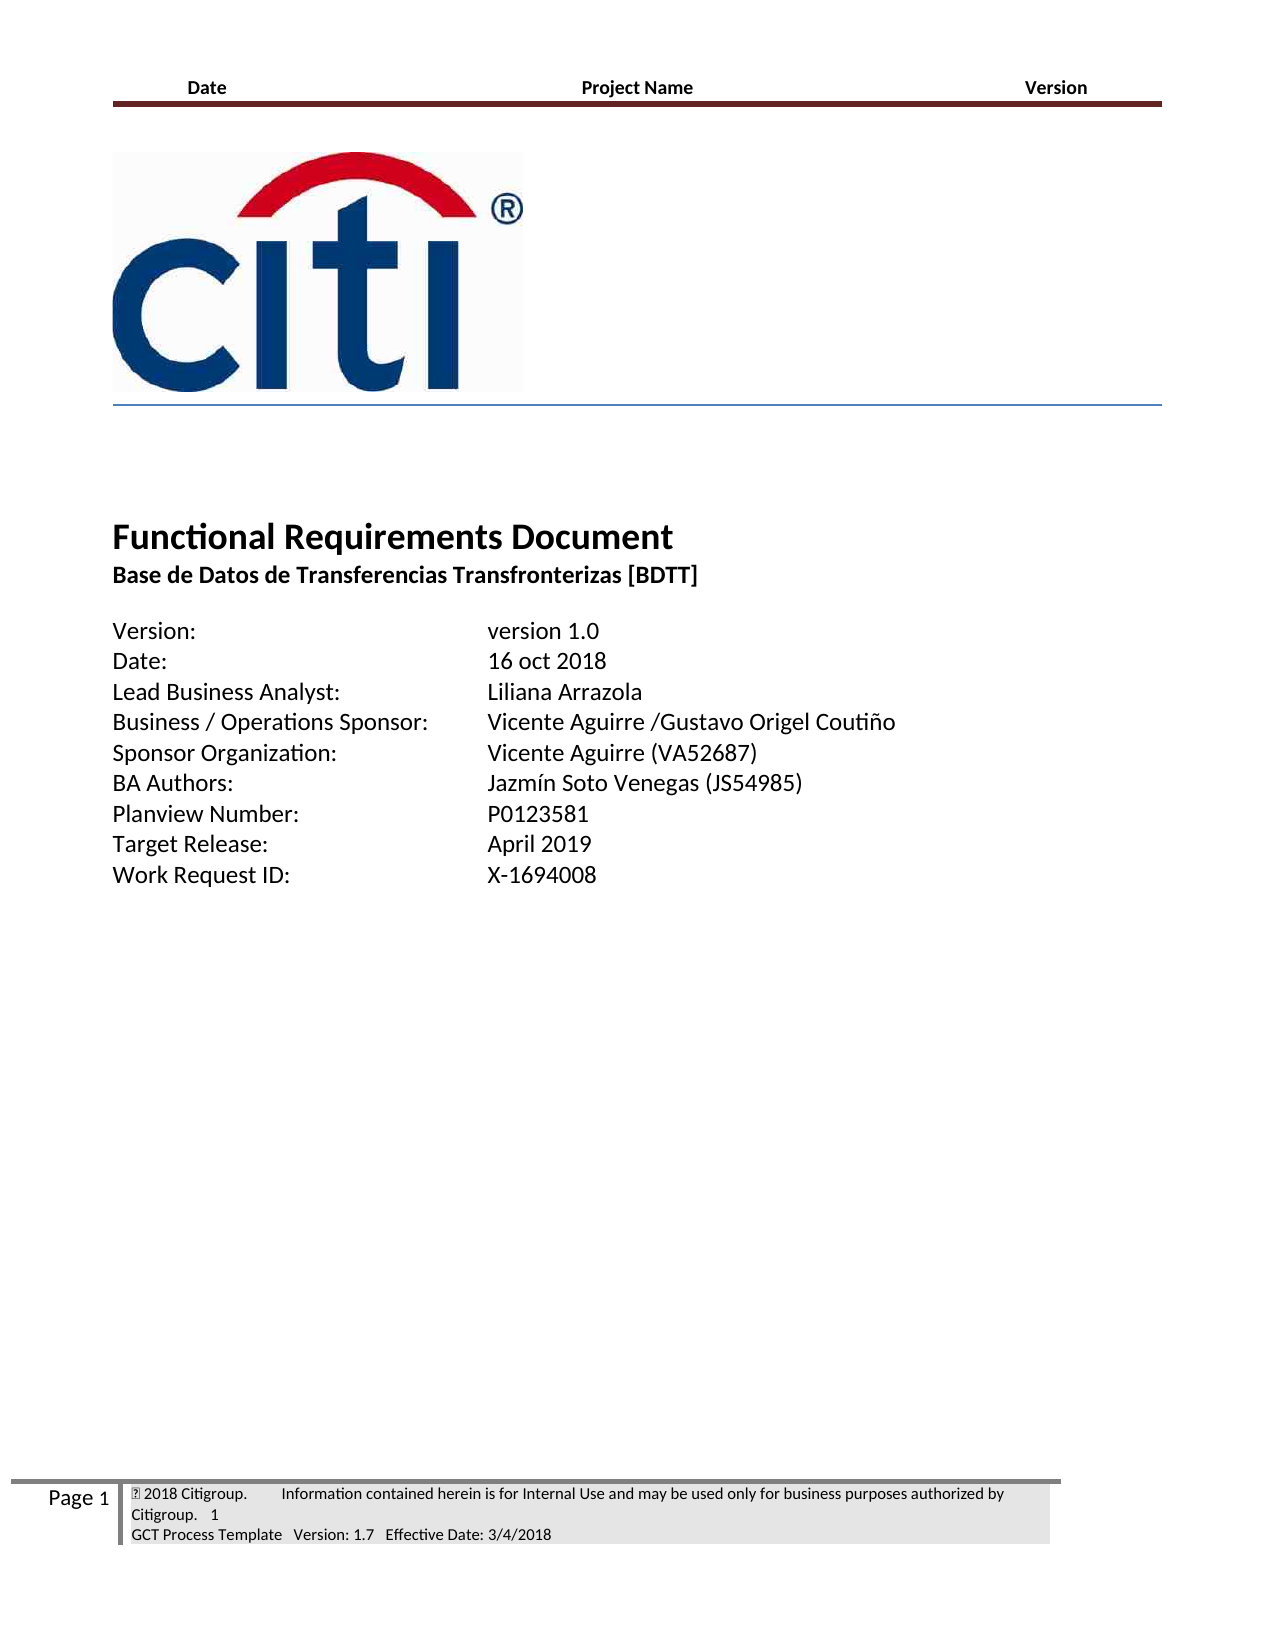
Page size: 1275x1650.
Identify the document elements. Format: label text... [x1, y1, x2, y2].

subtitle Version: version 1.0 [112, 615, 1162, 646]
text Target Release: April 2019 [112, 829, 1162, 859]
text BA Authors: Jazmín Soto Venegas (JS54985) [112, 768, 1162, 798]
text Lead Business Analyst: Liliana Arrazola [112, 676, 1162, 707]
picture [112, 150, 525, 396]
text Planview Number: P0123581 [112, 798, 1162, 829]
subtitle Base de Datos de Transferencias Transfronterizas [BDTT] [112, 559, 1162, 589]
text Business / Operations Sponsor: Vicente Aguirre /Gustavo Origel Coutiño [112, 707, 1162, 737]
subtitle Date: 16 oct 2018 [112, 646, 1162, 676]
text Sponsor Organization: Vicente Aguirre (VA52687) [112, 737, 1162, 768]
text Work Request ID: X-1694008 [112, 859, 1162, 890]
subtitle Functional Requirements Document [112, 513, 1162, 559]
